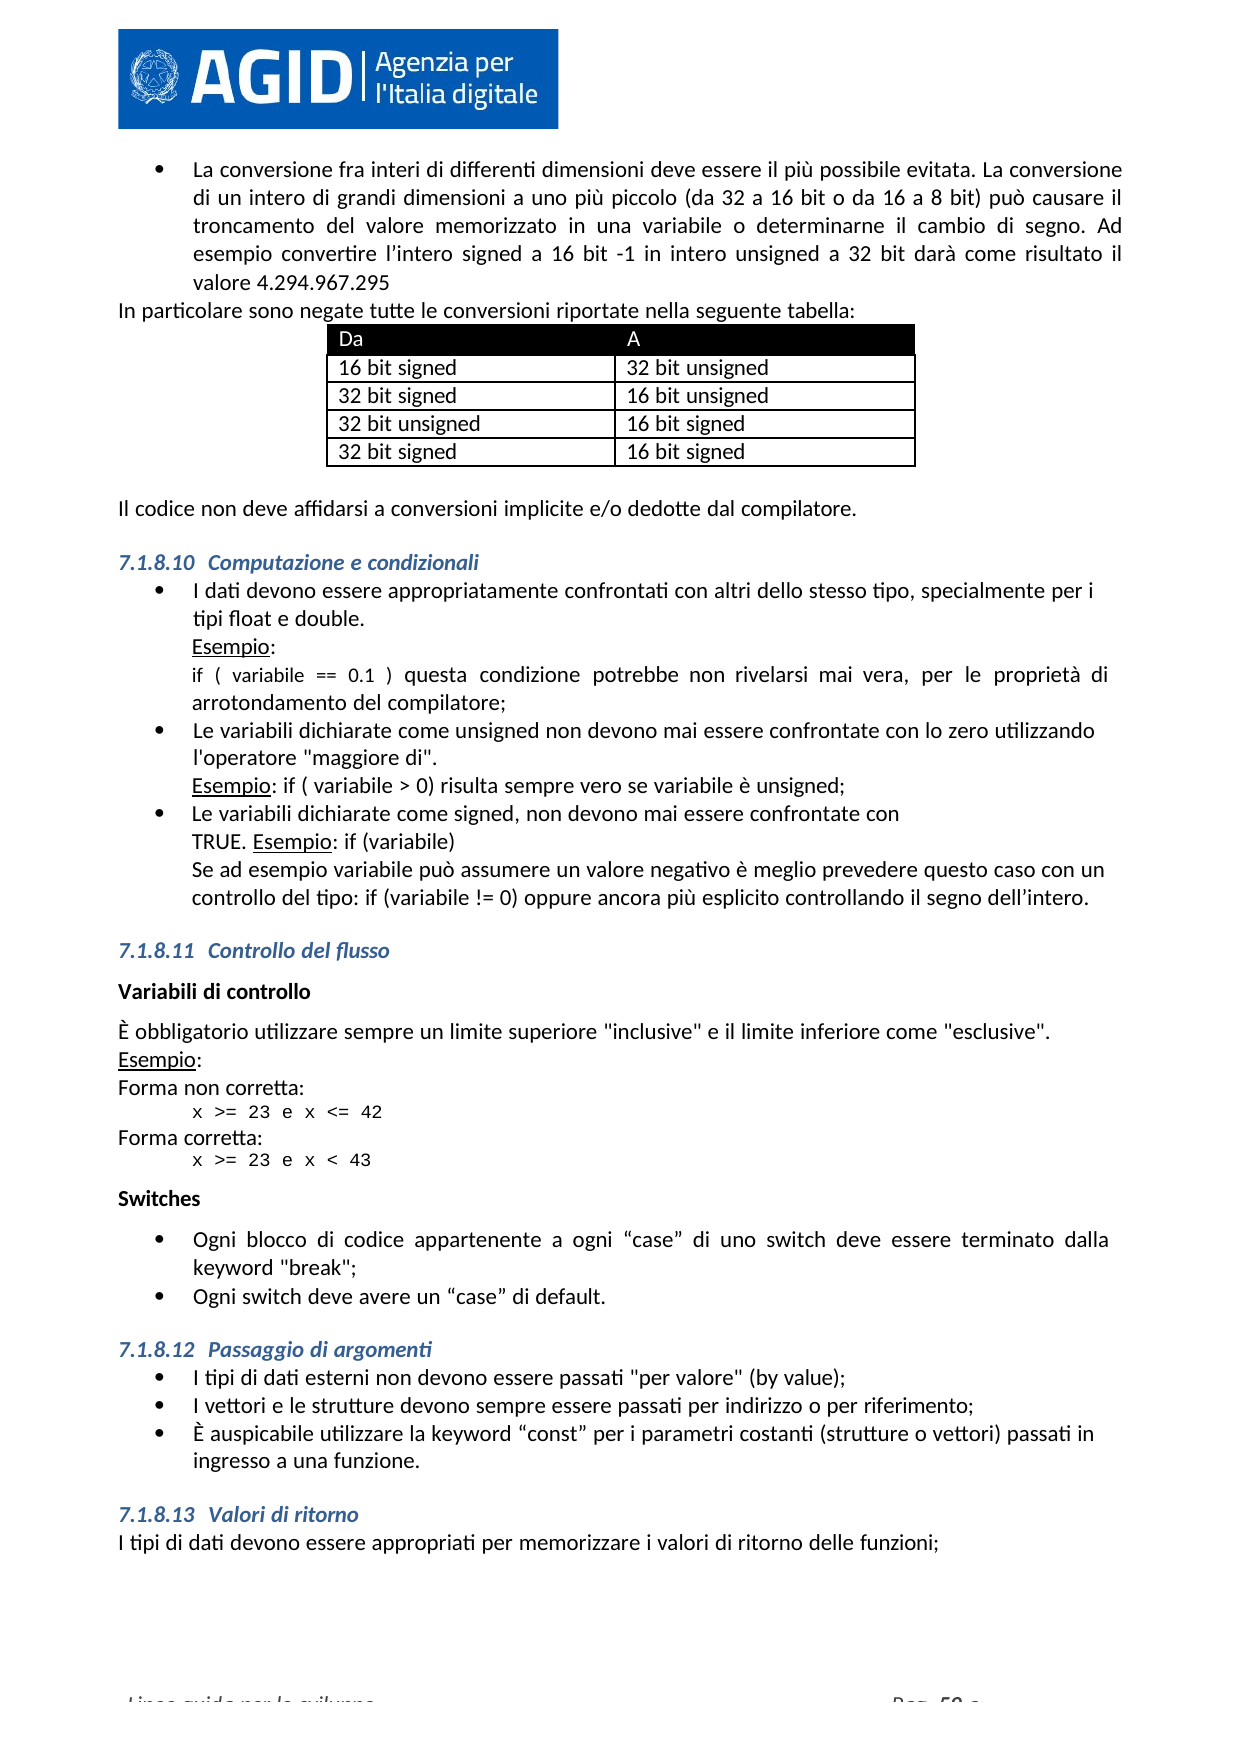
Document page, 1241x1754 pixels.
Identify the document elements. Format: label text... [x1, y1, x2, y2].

subtitle Controllo del flusso [118, 937, 1194, 964]
subtitle Passaggio di argomenti [118, 1335, 1194, 1363]
text Forma corretta: [118, 1123, 1194, 1151]
list Ogni switch deve avere un “case” di default. [155, 1281, 1194, 1310]
text Se ad esempio variabile può assumere un valore negativo è meglio prevedere questo caso con un controllo del tipo: if (variabile != 0) oppure ancora più esplicito controllando il segno dell’intero. [192, 855, 1123, 911]
text Esempio: [192, 632, 1194, 660]
picture [118, 29, 559, 129]
subtitle Variabili di controllo [118, 977, 1194, 1005]
list La conversione fra interi di differenti dimensioni deve essere il più possibile evitata. La conversione di un intero di grandi dimensioni a uno più piccolo (da 32 a 16 bit o da 16 a 8 bit) può causare il troncamento del valore memorizzato in una variabile o determinarne il cambio di segno. Ad esempio convertire l’intero signed a 16 bit -1 in intero unsigned a 32 bit darà come risultato il valore 4.294.967.295 [155, 156, 1123, 296]
list Le variabili dichiarate come signed, non devono mai essere confrontate con TRUE. Esempio: if (variabile) [155, 799, 957, 855]
list Le variabili dichiarate come unsigned non devono mai essere confrontate con lo zero utilizzando l'operatore "maggiore di". [155, 716, 1123, 771]
list I tipi di dati esterni non devono essere passati "per valore" (by value); [155, 1363, 1194, 1391]
text Il codice non deve affidarsi a conversioni implicite e/o dedotte dal compilatore. [118, 494, 1194, 523]
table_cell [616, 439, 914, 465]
text x >= 23 e x <= 42 [192, 1102, 1194, 1123]
text if ( variabile == 0.1 ) questa condizione potrebbe non rivelarsi mai vera, per le proprietà di arrotondamento del compilatore; [192, 660, 1194, 716]
list I dati devono essere appropriatamente confrontati con altri dello stesso tipo, specialmente per i tipi float e double. [155, 576, 1123, 632]
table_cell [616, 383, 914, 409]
list Ogni blocco di codice appartenente a ogni “case” di uno switch deve essere terminato dalla keyword "break"; [155, 1225, 1123, 1281]
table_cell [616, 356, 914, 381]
text Forma non corretta: [118, 1073, 1194, 1101]
text In particolare sono negate tutte le conversioni riportate nella seguente tabella: [118, 296, 1194, 324]
text Esempio: if ( variabile > 0) risulta sempre vero se variabile è unsigned; [192, 771, 1194, 799]
text x >= 23 e x < 43 [192, 1151, 1194, 1172]
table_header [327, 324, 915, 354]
subtitle Computazione e condizionali [118, 548, 1194, 576]
text I tipi di dati devono essere appropriati per memorizzare i valori di ritorno delle funzioni; [118, 1528, 1194, 1556]
subtitle Switches [118, 1184, 1194, 1212]
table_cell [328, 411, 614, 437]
list È auspicabile utilizzare la keyword “const” per i parametri costanti (strutture o vettori) passati in ingresso a una funzione. [155, 1420, 1123, 1474]
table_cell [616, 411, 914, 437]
list I vettori e le strutture devono sempre essere passati per indirizzo o per riferimento; [155, 1391, 1194, 1419]
text È obbligatorio utilizzare sempre un limite superiore "inclusive" e il limite inferiore come "esclusive". Esempio: [118, 1017, 1069, 1073]
subtitle Valori di ritorno [118, 1500, 1194, 1528]
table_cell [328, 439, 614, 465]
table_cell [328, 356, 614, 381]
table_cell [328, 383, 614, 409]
